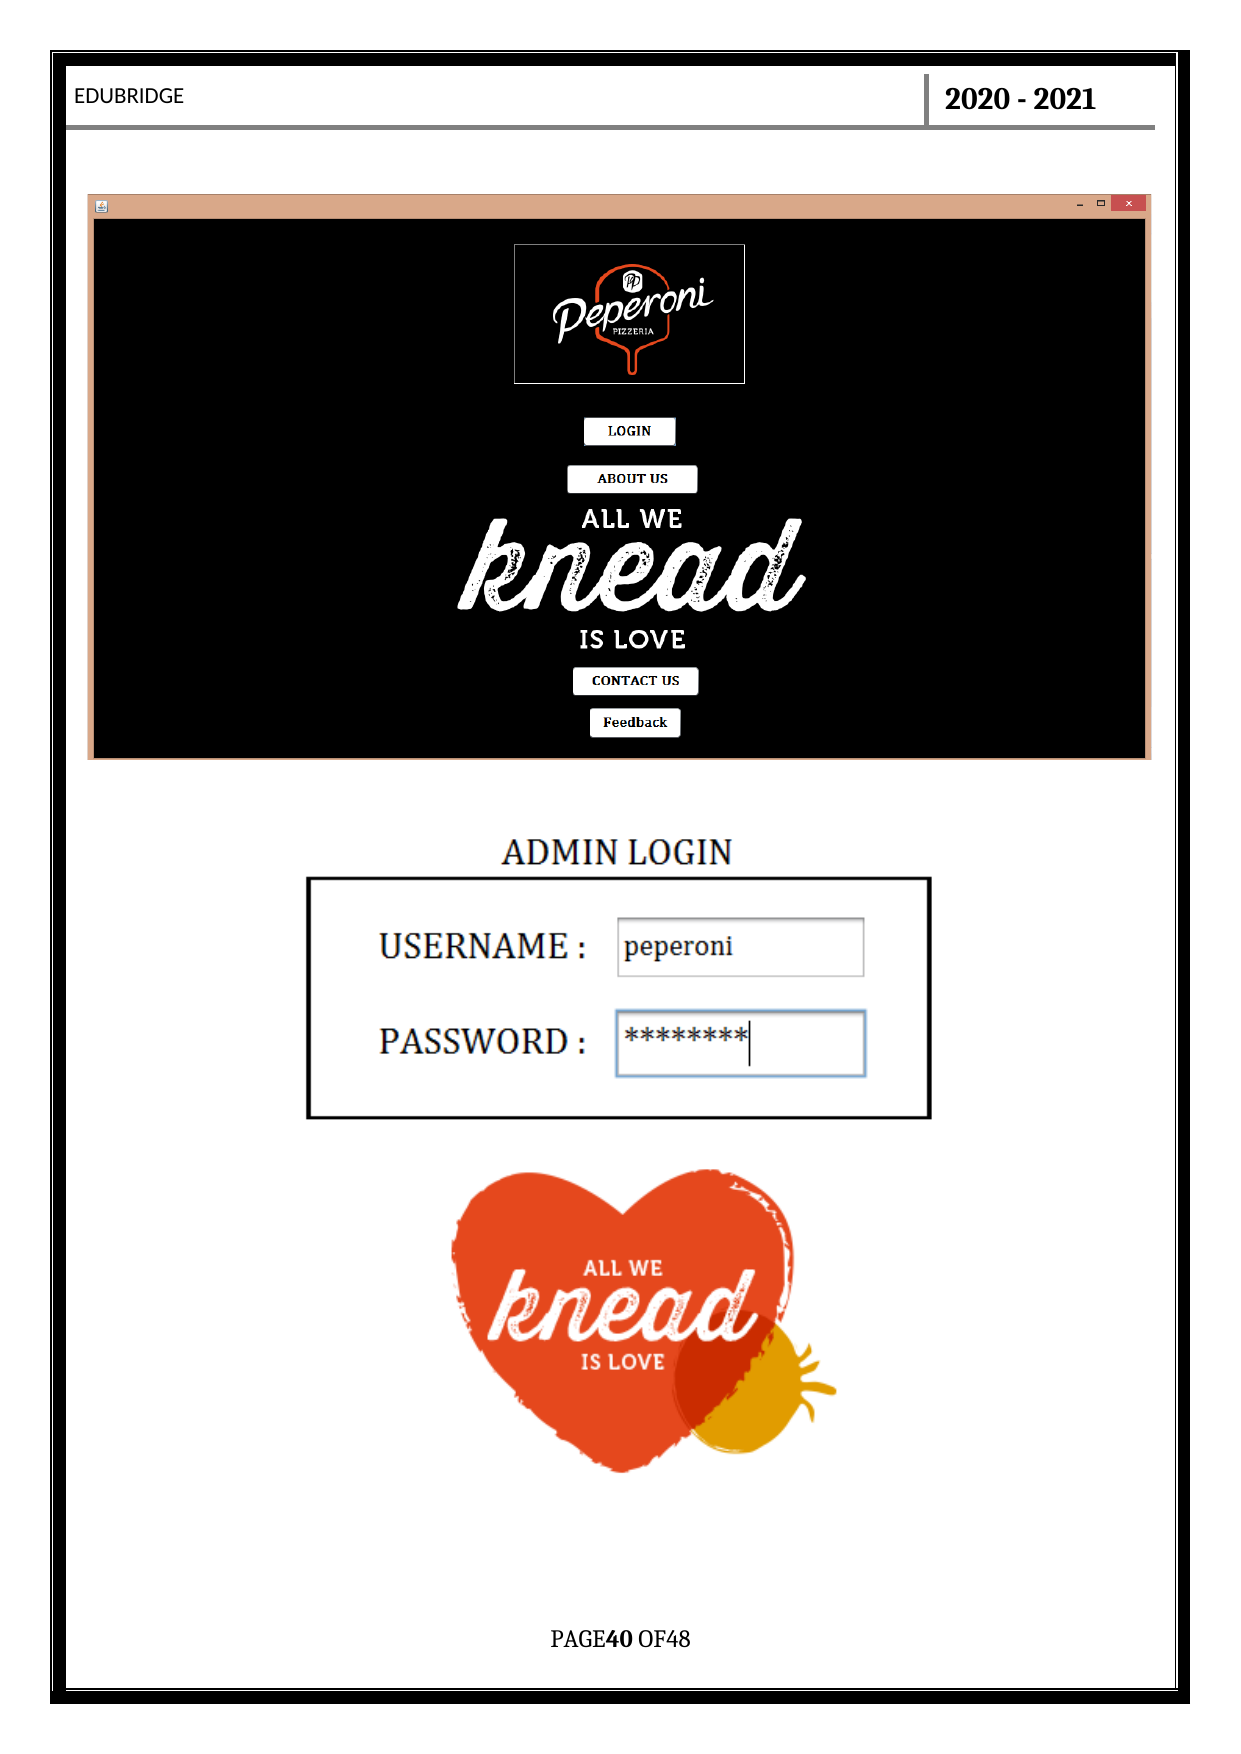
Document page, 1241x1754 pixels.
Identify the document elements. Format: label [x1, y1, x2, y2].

picture [258, 813, 982, 1520]
picture [87, 194, 1152, 761]
